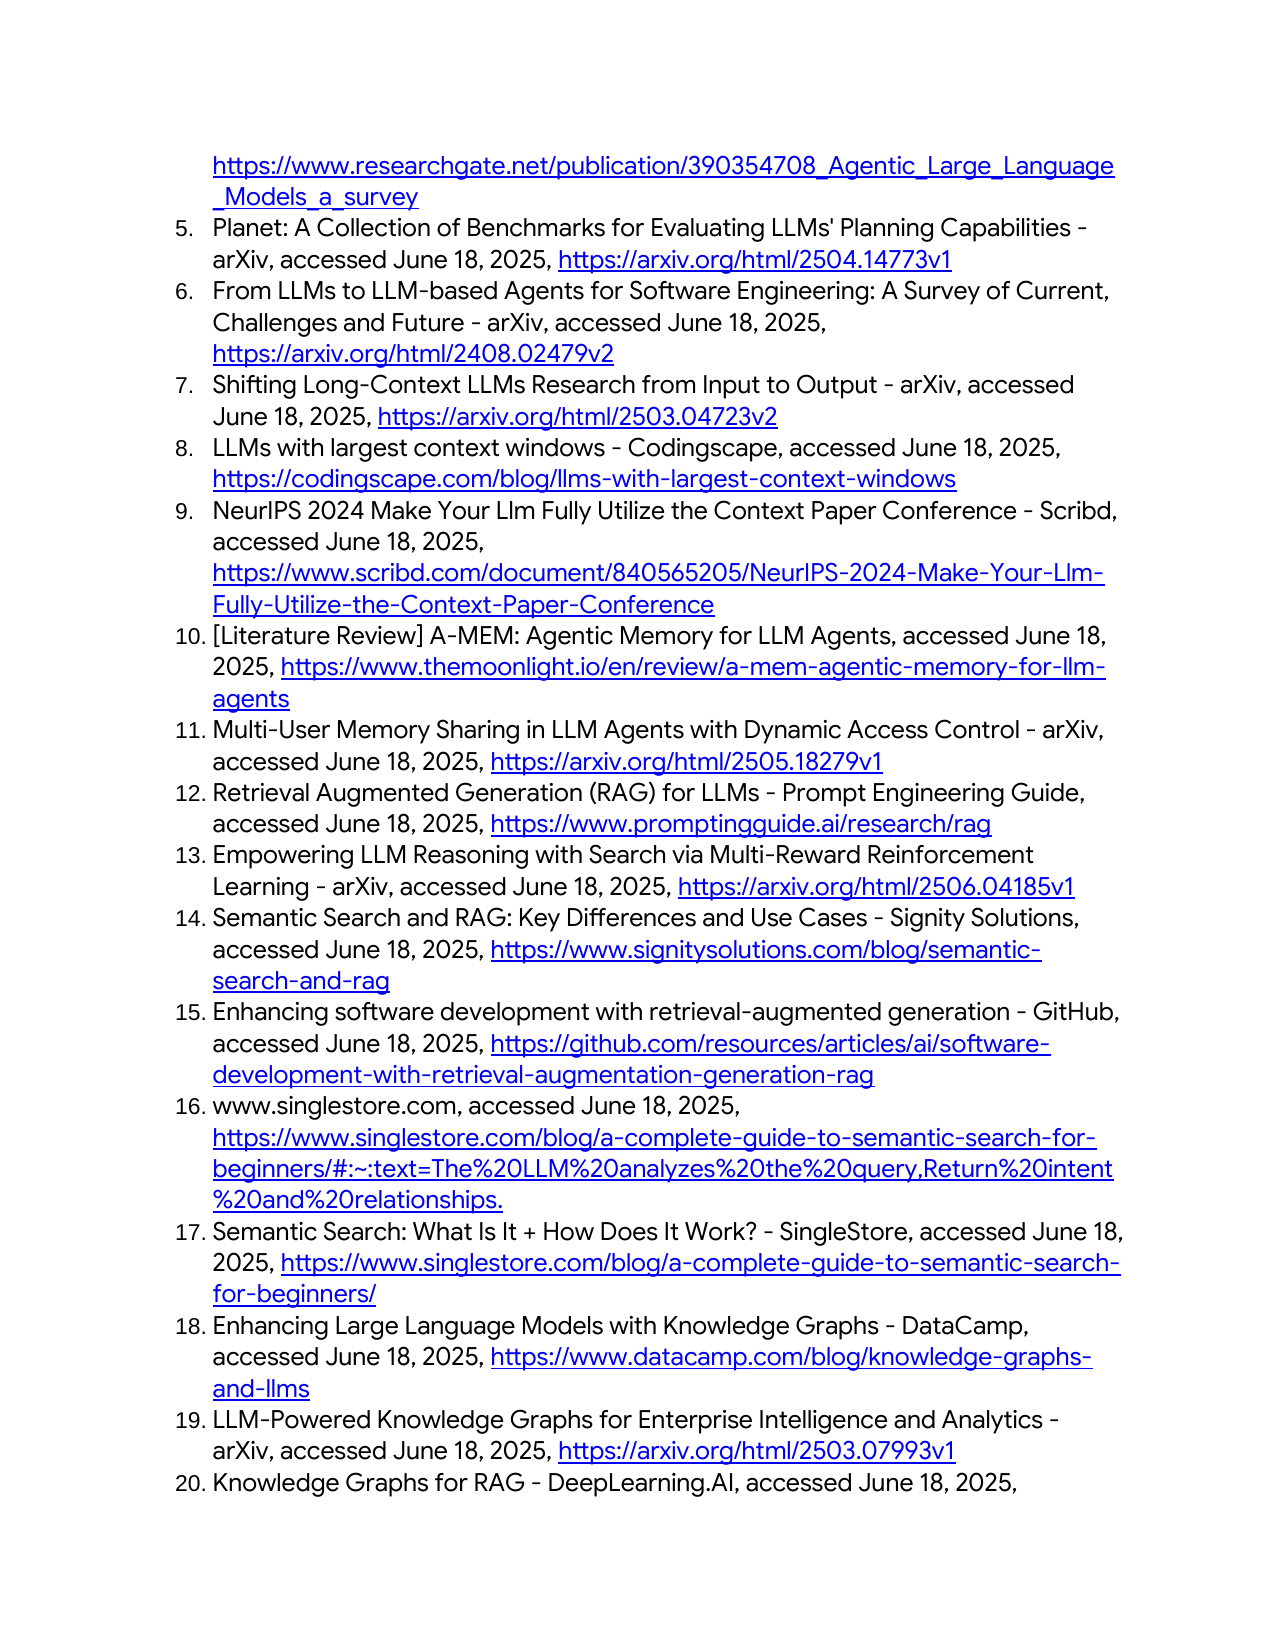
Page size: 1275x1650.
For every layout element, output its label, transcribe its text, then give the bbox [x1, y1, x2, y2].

list LLM-Powered Knowledge Graphs for Enterprise Intelligence and Analytics - arXiv, accessed June 18, 2025, https://arxiv.org/html/2503.07993v1 [175, 1404, 1125, 1467]
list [175, 150, 1125, 213]
list Retrieval Augmented Generation (RAG) for LLMs - Prompt Engineering Guide, accessed June 18, 2025, https://www.promptingguide.ai/research/rag [175, 777, 1125, 840]
list NeurIPS 2024 Make Your Llm Fully Utilize the Context Paper Conference - Scribd, accessed June 18, 2025, https://www.scribd.com/document/840565205/NeurIPS-2024-Make-Your-Llm-Fully-Utilize-the-Context-Paper-Conference [175, 495, 1125, 620]
list Empowering LLM Reasoning with Search via Multi-Reward Reinforcement Learning - arXiv, accessed June 18, 2025, https://arxiv.org/html/2506.04185v1 [175, 840, 1125, 902]
list Planet: A Collection of Benchmarks for Evaluating LLMs' Planning Capabilities - arXiv, accessed June 18, 2025, https://arxiv.org/html/2504.14773v1 [175, 213, 1125, 275]
list Enhancing Large Language Models with Knowledge Graphs - DataCamp, accessed June 18, 2025, https://www.datacamp.com/blog/knowledge-graphs-and-llms [175, 1310, 1125, 1404]
list Enhancing software development with retrieval-augmented generation - GitHub, accessed June 18, 2025, https://github.com/resources/articles/ai/software-development-with-retrieval-augmentation-generation-rag [175, 997, 1125, 1091]
list LLMs with largest context windows - Codingscape, accessed June 18, 2025, https://codingscape.com/blog/llms-with-largest-context-windows [175, 432, 1125, 495]
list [175, 1467, 1125, 1498]
list [Literature Review] A-MEM: Agentic Memory for LLM Agents, accessed June 18, 2025, https://www.themoonlight.io/en/review/a-mem-agentic-memory-for-llm-agents [175, 620, 1125, 714]
list Shifting Long-Context LLMs Research from Input to Output - arXiv, accessed June 18, 2025, https://arxiv.org/html/2503.04723v2 [175, 369, 1125, 432]
list Semantic Search and RAG: Key Differences and Use Cases - Signity Solutions, accessed June 18, 2025, https://www.signitysolutions.com/blog/semantic-search-and-rag [175, 902, 1125, 997]
list From LLMs to LLM-based Agents for Software Engineering: A Survey of Current, Challenges and Future - arXiv, accessed June 18, 2025, https://arxiv.org/html/2408.02479v2 [175, 275, 1125, 369]
list www.singlestore.com, accessed June 18, 2025, https://www.singlestore.com/blog/a-complete-guide-to-semantic-search-for-beginners/#:~:text=The%20LLM%20analyzes%20the%20query,Return%20intent%20and%20relationships. [175, 1091, 1125, 1216]
list Multi-User Memory Sharing in LLM Agents with Dynamic Access Control - arXiv, accessed June 18, 2025, https://arxiv.org/html/2505.18279v1 [175, 714, 1125, 777]
list Semantic Search: What Is It + How Does It Work? - SingleStore, accessed June 18, 2025, https://www.singlestore.com/blog/a-complete-guide-to-semantic-search-for-beginners/ [175, 1216, 1125, 1310]
